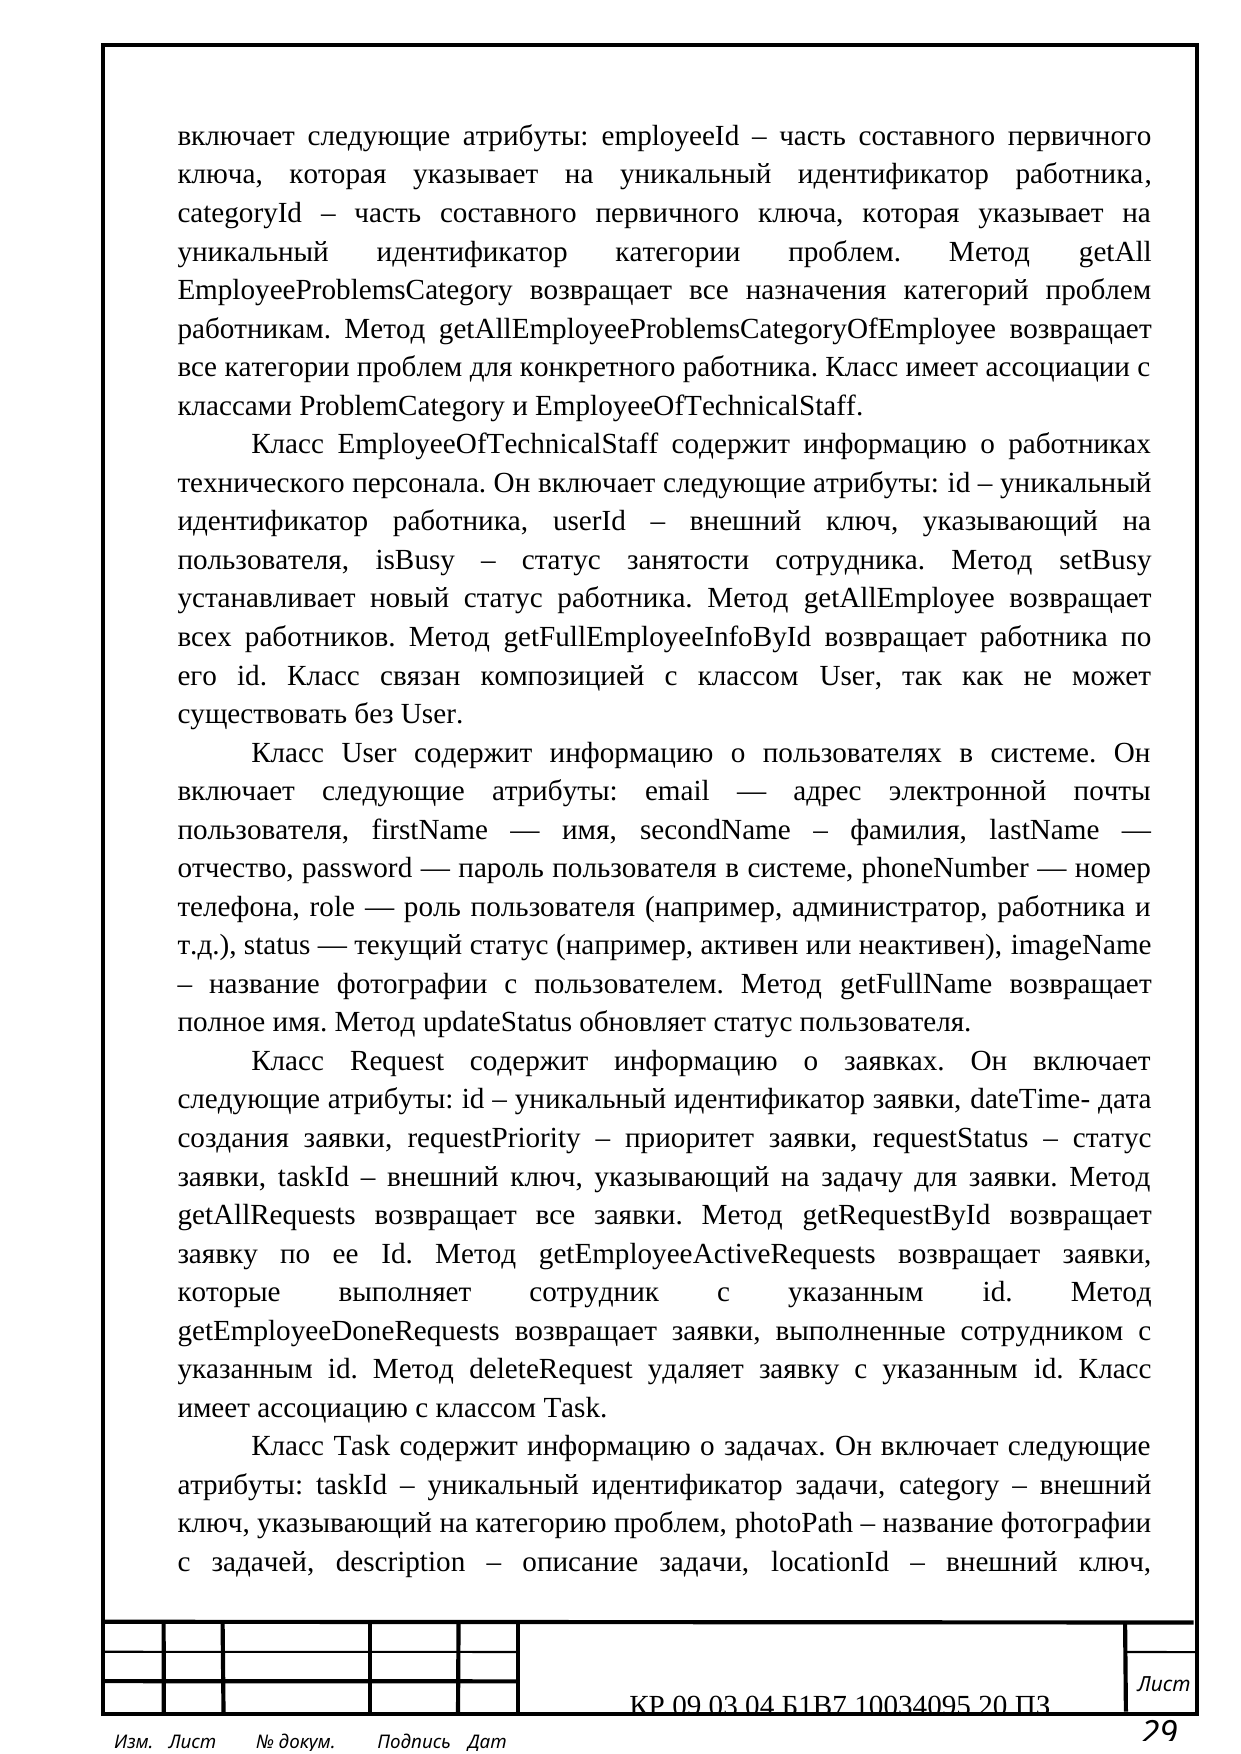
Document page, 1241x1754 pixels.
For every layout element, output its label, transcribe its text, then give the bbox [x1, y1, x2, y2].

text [177, 118, 1152, 421]
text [177, 1428, 1152, 1578]
text Класс EmployeeOfTechnicalStaff содержит информацию о работниках технического персонала. Он включает следующие атрибуты: id – уникальный идентификатор работника, userId – внешний ключ, указывающий на пользователя, isBusy – статус занятости сотрудника. Метод setBusy устанавливает новый статус работника. Метод getAllEmployee возвращает всех работников. Метод getFullEmployeeInfoById возвращает работника по его id. Класс связан композицией с классом User, так как не может существовать без User. [177, 426, 1152, 730]
text Класс User содержит информацию о пользователях в системе. Он включает следующие атрибуты: email — адрес электронной почты пользователя, firstName — имя, secondName – фамилия, lastName — отчество, password — пароль пользователя в системе, phoneNumber — номер телефона, role — роль пользователя (например, администратор, работника и т.д.), status — текущий статус (например, активен или неактивен), imageName – название фотографии с пользователем. Метод getFullName возвращает полное имя. Метод updateStatus обновляет статус пользователя. [177, 735, 1152, 1038]
text Класс Request содержит информацию о заявках. Он включает следующие атрибуты: id – уникальный идентификатор заявки, dateTime- дата создания заявки, requestPriority – приоритет заявки, requestStatus – статус заявки, taskId – внешний ключ, указывающий на задачу для заявки. Метод getAllRequests возвращает все заявки. Метод getRequestById возвращает заявку по ее Id. Метод getEmployeeActiveRequests возвращает заявки, которые выполняет сотрудник с указанным id. Метод getEmployeeDoneRequests возвращает заявки, выполненные сотрудником с указанным id. Метод deleteRequest удаляет заявку с указанным id. Класс имеет ассоциацию с классом Task. [177, 1043, 1152, 1423]
